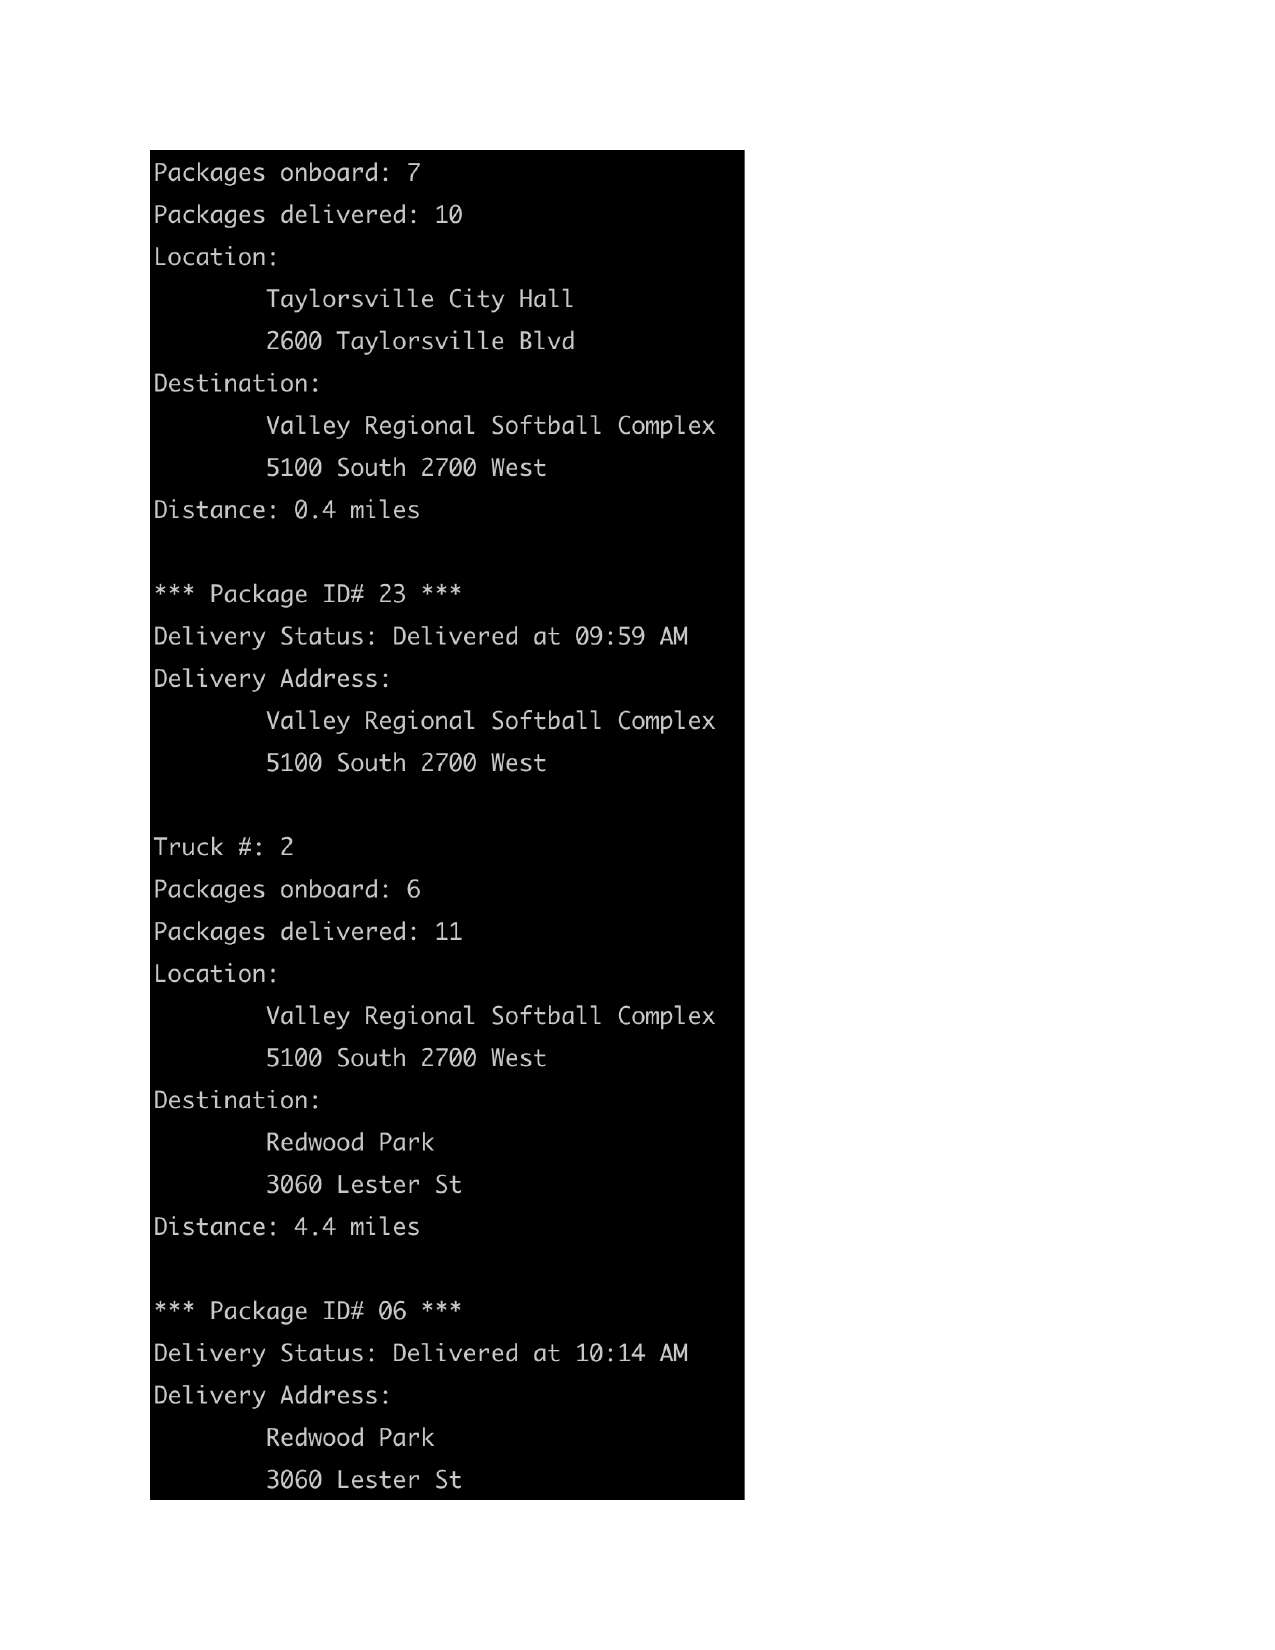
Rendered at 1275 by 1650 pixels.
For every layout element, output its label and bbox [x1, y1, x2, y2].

picture [150, 150, 745, 1500]
